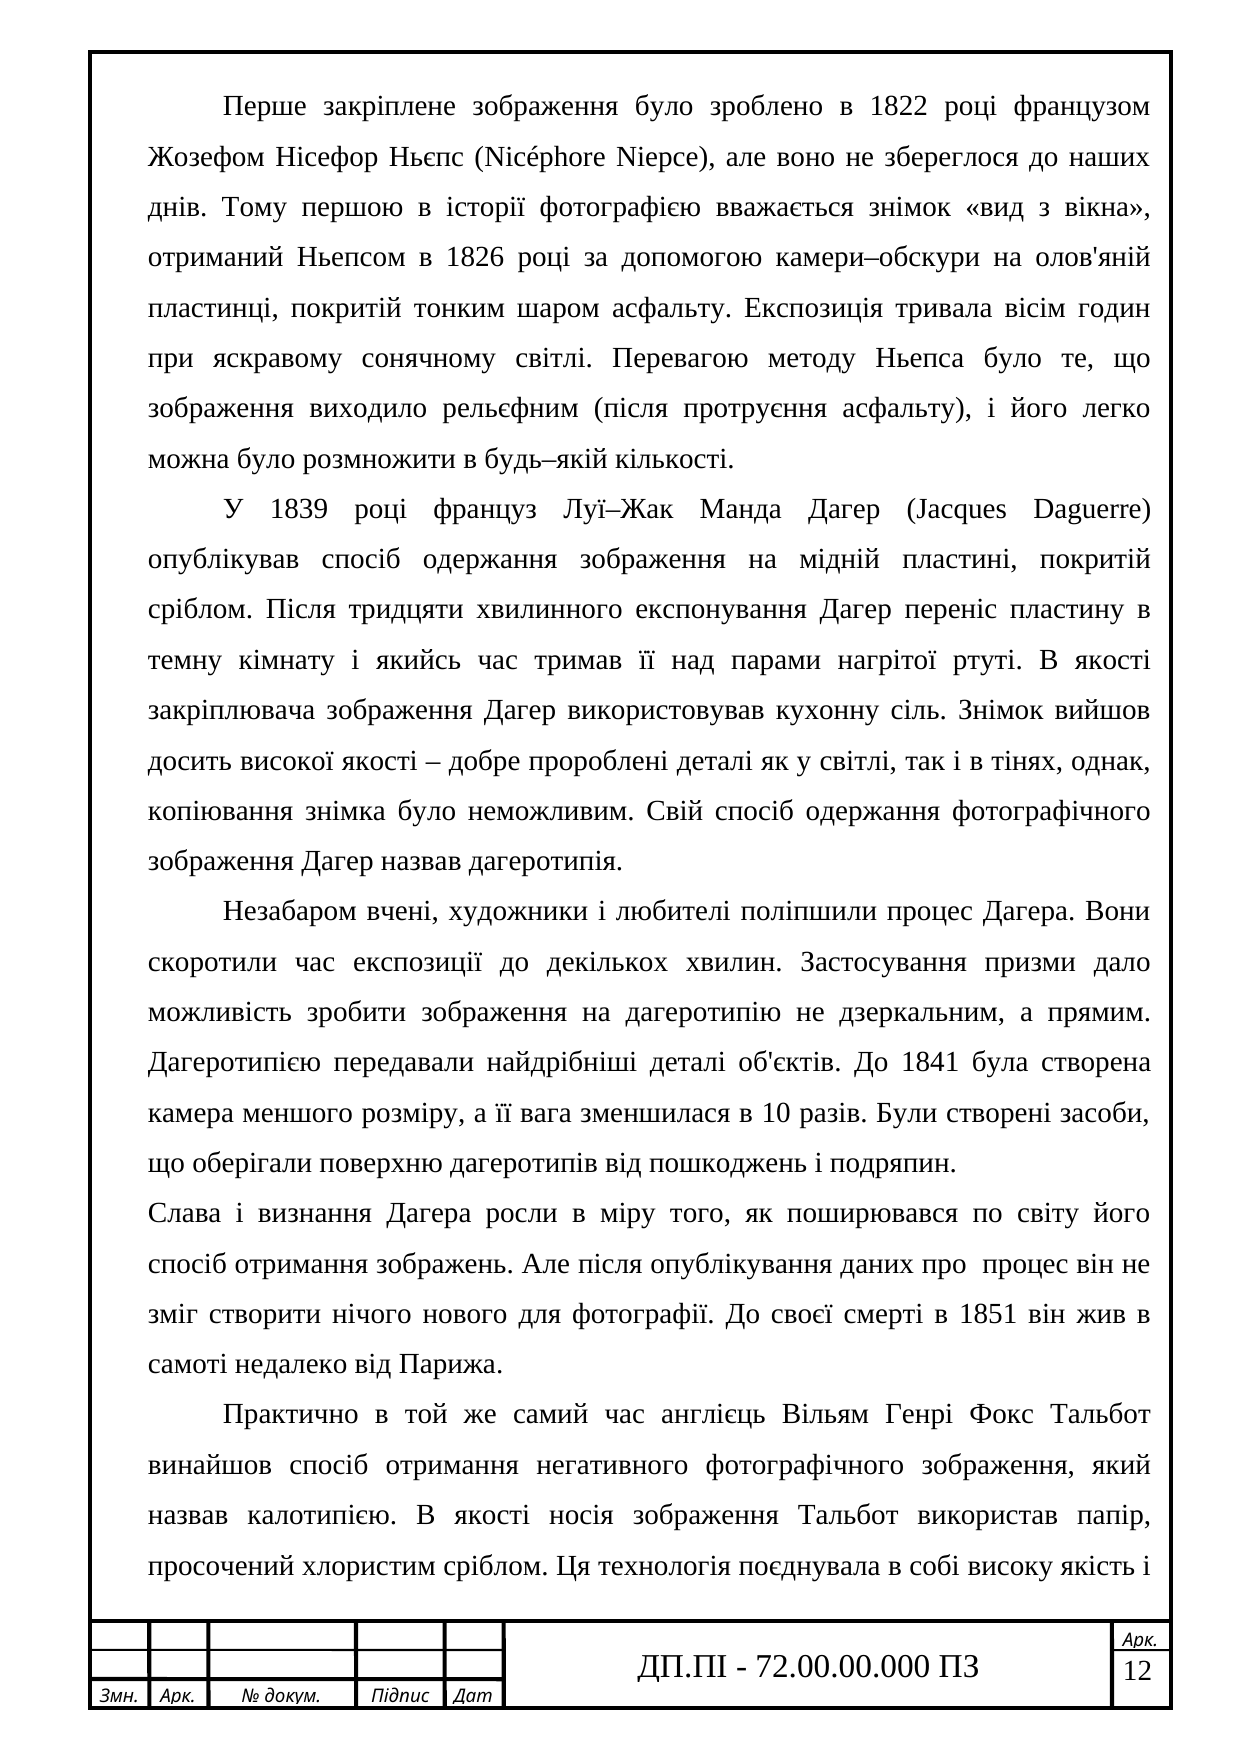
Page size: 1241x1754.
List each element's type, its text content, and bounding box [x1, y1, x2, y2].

text Слава і визнання Дагера росли в міру того, як поширювався по світу його спосіб отримання зображень. Але після опублікування даних про процес він не зміг створити нічого нового для фотографії. До своєї смерті в 1851 він жив в самоті недалеко від Парижа. [148, 1195, 1152, 1380]
text Перше закріплене зображення було зроблено в 1822 році французом Жозефом Нісефор Ньєпс (Nicéphore Niepce), але воно не збереглося до наших днів. Тому першою в історії фотографією вважається знімок «вид з вікна», отриманий Ньепсом в 1826 році за допомогою камери–обскури на олов'яній пластинці, покритій тонким шаром асфальту. Експозиція тривала вісім годин при яскравому сонячному світлі. Перевагою методу Ньепса було те, що зображення виходило рельєфним (після протруєння асфальту), і його легко можна було розмножити в будь–якій кількості. [148, 88, 1152, 474]
text У 1839 році француз Луї–Жак Манда Дагер (Jacques Daguerre) опублікував спосіб одержання зображення на мідній пластині, покритій сріблом. Після тридцяти хвилинного експонування Дагер переніс пластину в темну кімнату і якийсь час тримав її над парами нагрітої ртуті. В якості закріплювача зображення Дагер використовував кухонну сіль. Знімок вийшов досить високої якості – добре пророблені деталі як у світлі, так і в тінях, однак, копіювання знімка було неможливим. Свій спосіб одержання фотографічного зображення Дагер назвав дагеротипія. [148, 491, 1152, 877]
text Незабаром вчені, художники і любителі поліпшили процес Дагера. Вони скоротили час експозиції до декількох хвилин. Застосування призми дало можливість зробити зображення на дагеротипію не дзеркальним, а прямим. Дагеротипією передавали найдрібніші деталі об'єктів. До 1841 була створена камера меншого розміру, а її вага зменшилася в 10 разів. Були створені засоби, що оберігали поверхню дагеротипів від пошкоджень і подряпин. [148, 893, 1152, 1179]
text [148, 1397, 1152, 1581]
